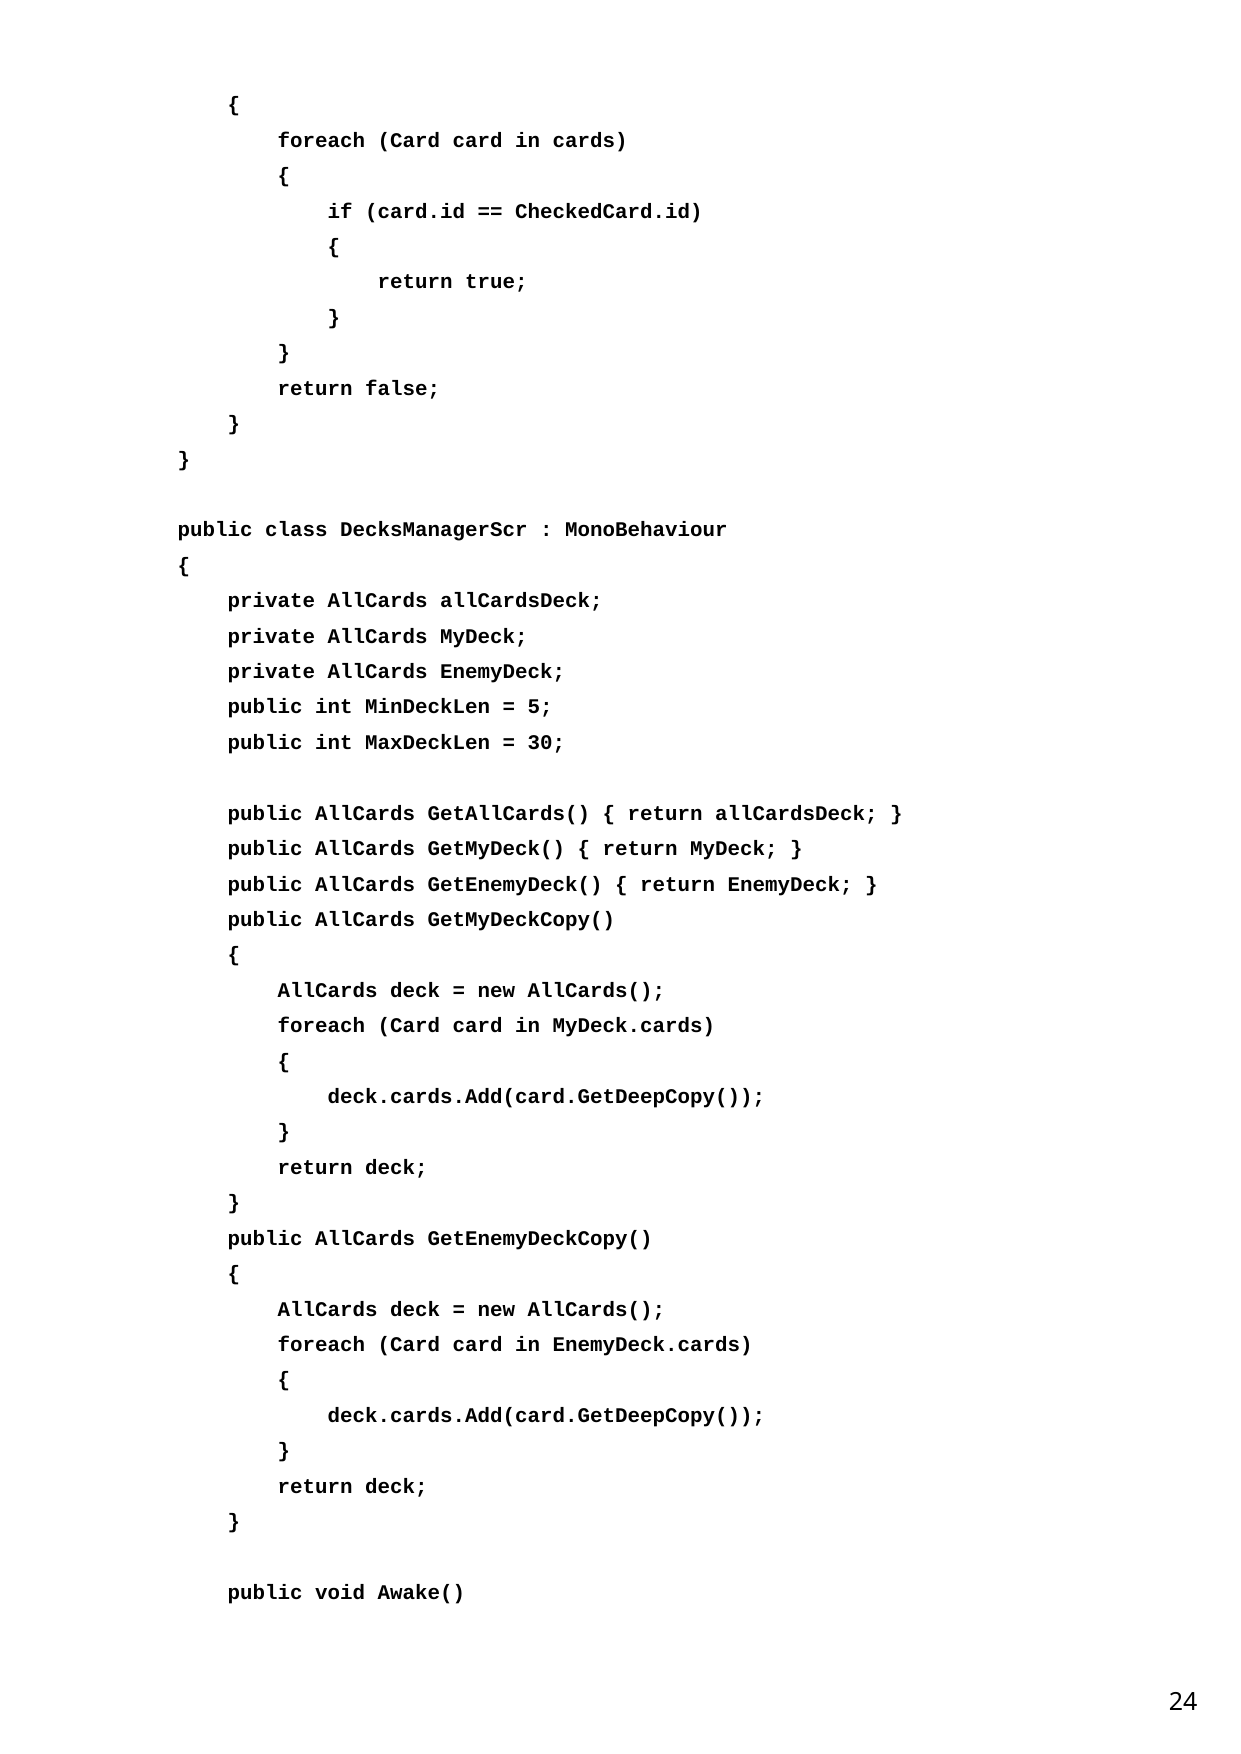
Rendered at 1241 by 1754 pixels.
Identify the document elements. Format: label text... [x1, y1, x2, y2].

text return true; [177, 272, 1152, 295]
text } [177, 1511, 1152, 1535]
text AllCards deck = new AllCards(); [177, 980, 1152, 1003]
text { [177, 1263, 1152, 1287]
text } [177, 342, 1152, 366]
text { [177, 1051, 1152, 1074]
text public class DecksManagerScr : MonoBehaviour [177, 519, 1152, 543]
text public AllCards GetEnemyDeck() { return EnemyDeck; } [177, 874, 1152, 897]
text { [177, 944, 1152, 968]
text return deck; [177, 1157, 1152, 1181]
text { [177, 555, 1152, 578]
text } [177, 1192, 1152, 1216]
text private AllCards allCardsDeck; [177, 590, 1152, 614]
text } [177, 413, 1152, 437]
text if (card.id == CheckedCard.id) [177, 201, 1152, 224]
text } [177, 449, 1152, 472]
text private AllCards MyDeck; [177, 626, 1152, 649]
text { [177, 236, 1152, 260]
text deck.cards.Add(card.GetDeepCopy()); [177, 1086, 1152, 1110]
text foreach (Card card in EnemyDeck.cards) [177, 1334, 1152, 1358]
text { [177, 165, 1152, 189]
text public AllCards GetMyDeckCopy() [177, 909, 1152, 933]
text } [177, 1440, 1152, 1464]
text public int MinDeckLen = 5; [177, 697, 1152, 720]
text foreach (Card card in cards) [177, 130, 1152, 153]
text return deck; [177, 1476, 1152, 1499]
text { [177, 94, 1152, 118]
text private AllCards EnemyDeck; [177, 661, 1152, 685]
text } [177, 1122, 1152, 1145]
text AllCards deck = new AllCards(); [177, 1299, 1152, 1322]
text foreach (Card card in MyDeck.cards) [177, 1015, 1152, 1039]
text } [177, 307, 1152, 331]
text public int MaxDeckLen = 30; [177, 732, 1152, 756]
text deck.cards.Add(card.GetDeepCopy()); [177, 1405, 1152, 1428]
text public void Awake() [177, 1582, 1152, 1606]
text public AllCards GetAllCards() { return allCardsDeck; } [177, 803, 1152, 826]
text { [177, 1369, 1152, 1393]
text public AllCards GetMyDeck() { return MyDeck; } [177, 838, 1152, 862]
text public AllCards GetEnemyDeckCopy() [177, 1228, 1152, 1251]
text return false; [177, 378, 1152, 401]
